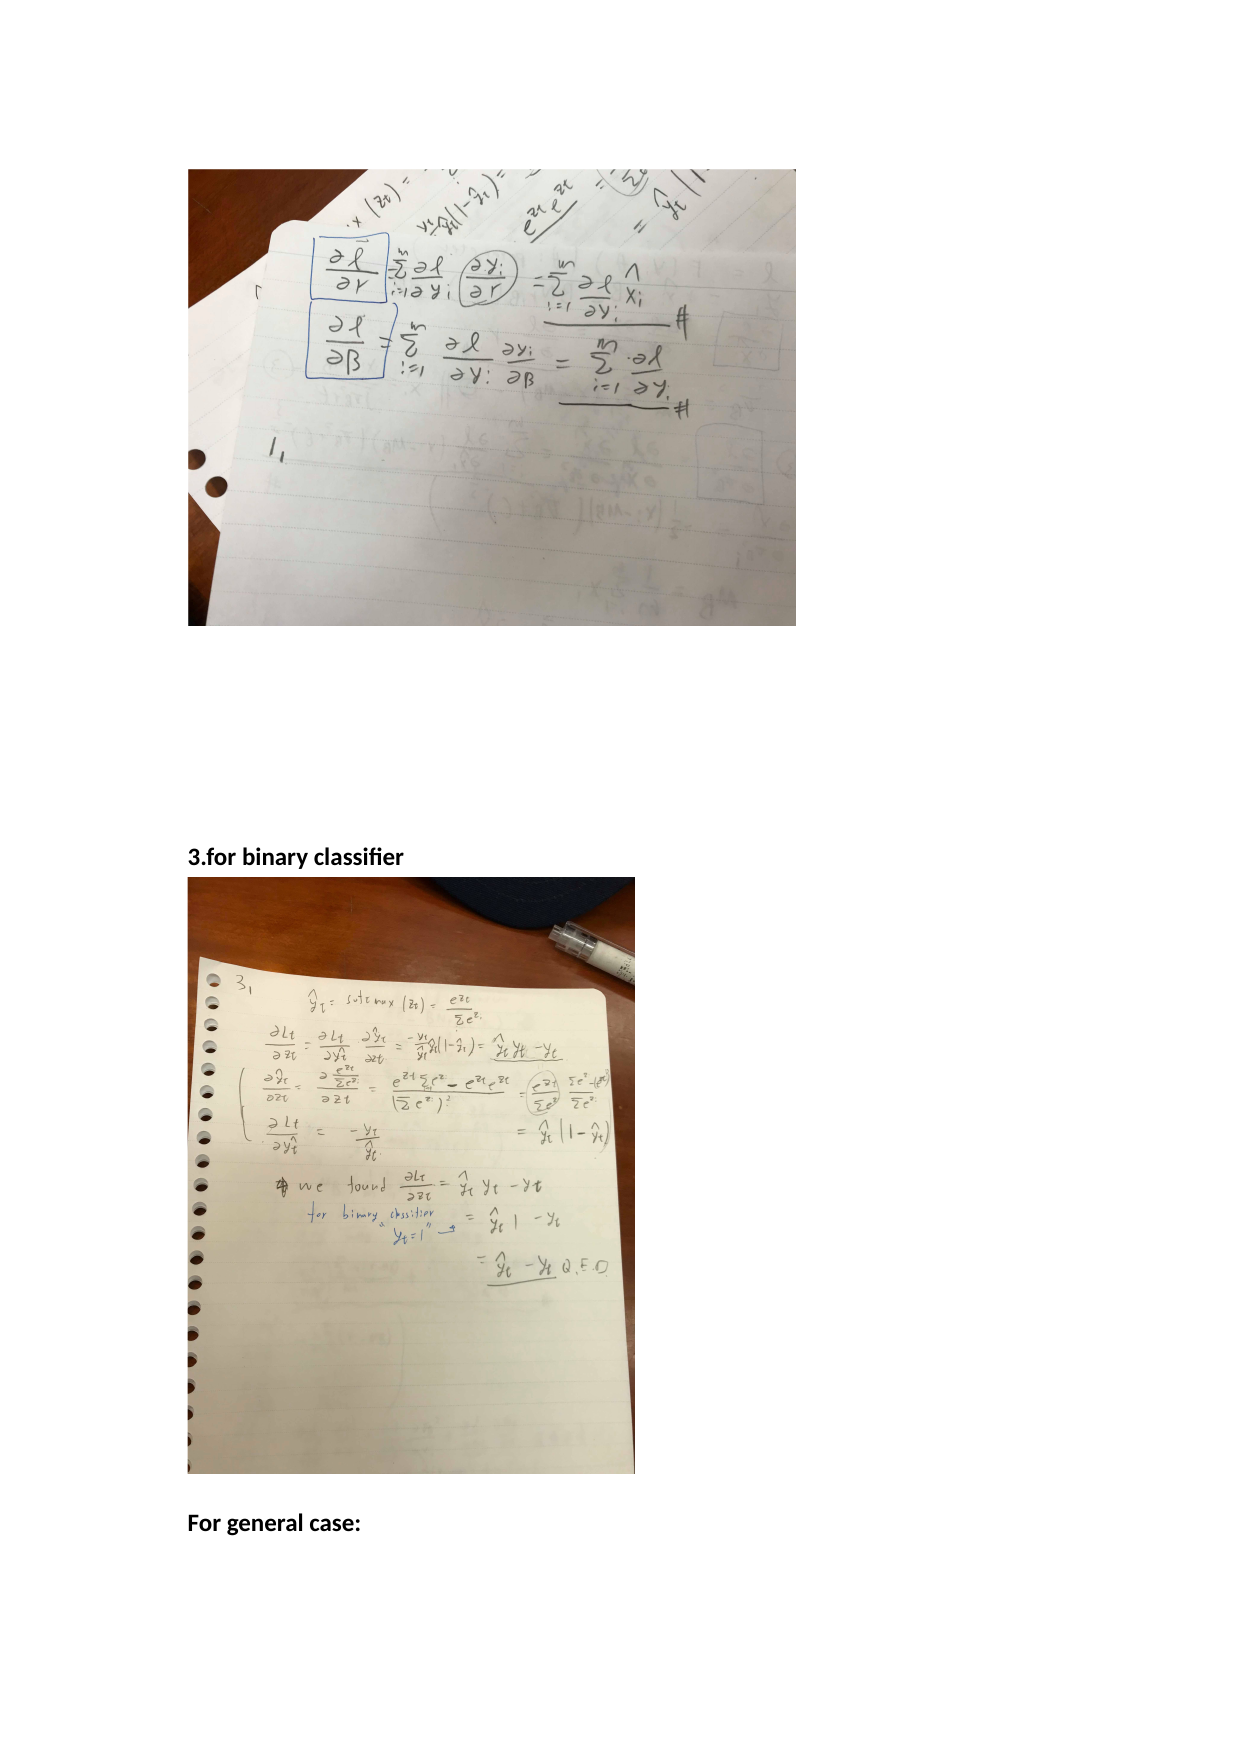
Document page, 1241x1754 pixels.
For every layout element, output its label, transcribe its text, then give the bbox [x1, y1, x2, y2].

picture [187, 877, 635, 1474]
picture [189, 170, 795, 626]
text 3.for binary classifier [187, 835, 1053, 877]
text For general case: [187, 1502, 1053, 1544]
